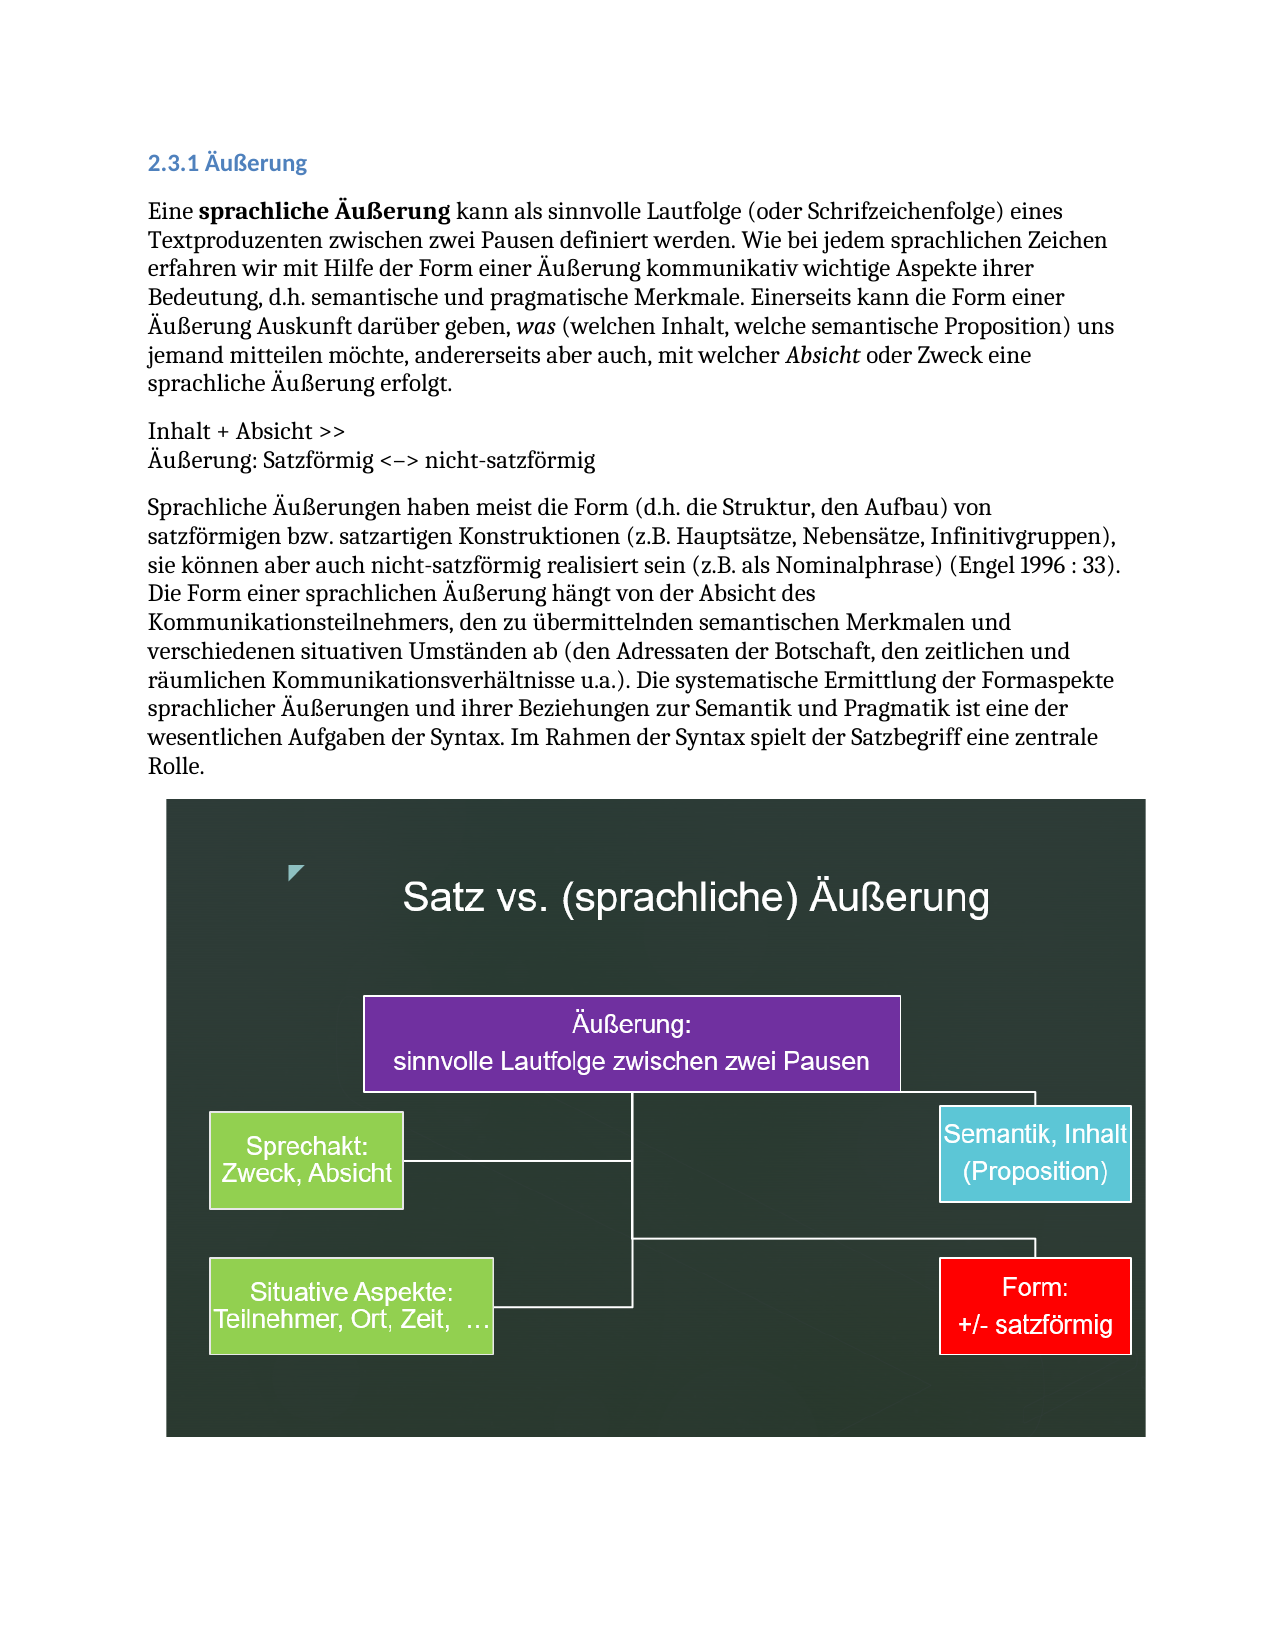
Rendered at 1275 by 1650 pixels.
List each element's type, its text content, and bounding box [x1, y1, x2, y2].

picture [166, 799, 1146, 1437]
text Eine sprachliche Äußerung kann als sinnvolle Lautfolge (oder Schrifzeichenfolge) eines Textproduzenten zwischen zwei Pausen definiert werden. Wie bei jedem sprachlichen Zeichen erfahren wir mit Hilfe der Form einer Äußerung kommunikativ wichtige Aspekte ihrer Bedeutung, d.h. semantische und pragmatische Merkmale. Einerseits kann die Form einer Äußerung Auskunft darüber geben, was (welchen Inhalt, welche semantische Proposition) uns jemand mitteilen möchte, andererseits aber auch, mit welcher Absicht oder Zweck eine sprachliche Äußerung erfolgt. [148, 197, 1127, 398]
text Sprachliche Äußerungen haben meist die Form (d.h. die Struktur, den Aufbau) von satzförmigen bzw. satzartigen Konstruktionen (z.B. Hauptsätze, Nebensätze, Infinitivgruppen), sie können aber auch nicht-satzförmig realisiert sein (z.B. als Nominalphrase) (Engel 1996 : 33). Die Form einer sprachlichen Äußerung hängt von der Absicht des Kommunikationsteilnehmers, den zu übermittelnden semantischen Merkmalen und verschiedenen situativen Umständen ab (den Adressaten der Botschaft, den zeitlichen und räumlichen Kommunikationsverhältnisse u.a.). Die systematische Ermittlung der Formaspekte sprachlicher Äußerungen und ihrer Beziehungen zur Semantik und Pragmatik ist eine der wesentlichen Aufgaben der Syntax. Im Rahmen der Syntax spielt der Satzbegriff eine zentrale Rolle. [148, 493, 1127, 781]
subtitle 2.3.1 Äußerung [148, 148, 1127, 178]
text Inhalt + Absicht >> Äußerung: Satzförmig <–> nicht-satzförmig [148, 417, 1127, 474]
